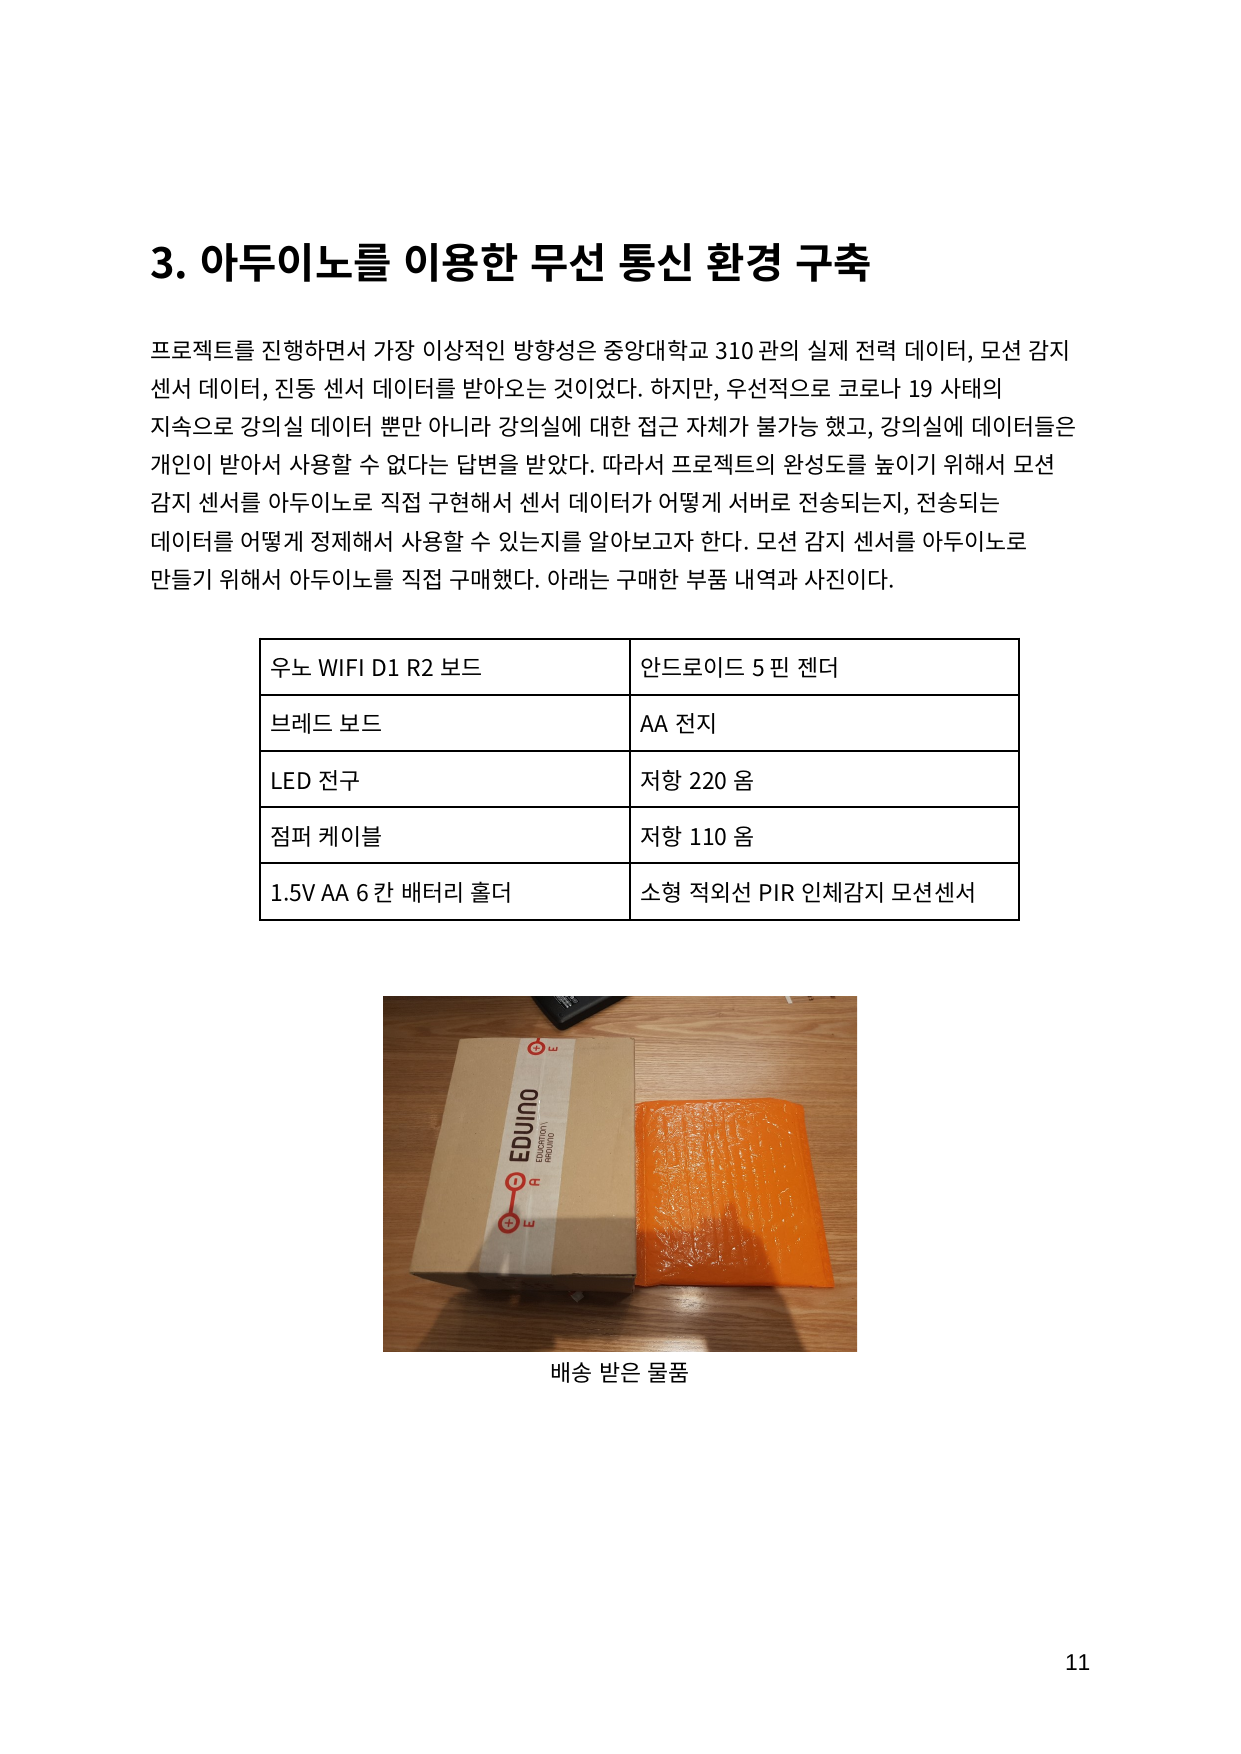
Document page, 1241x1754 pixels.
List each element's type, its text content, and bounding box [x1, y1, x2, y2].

table_cell 점퍼 케이블 [261, 808, 629, 862]
picture [383, 996, 858, 1352]
table_cell 저항 220 옴 [631, 752, 1018, 806]
table_header 안드로이드 5핀 젠더 [631, 640, 1018, 694]
text 배송 받은 물품 [150, 1355, 1090, 1388]
table_cell 1.5V AA 6칸 배터리 홀더 [261, 864, 629, 918]
table_cell LED 전구 [261, 752, 629, 806]
table_cell 저항 110 옴 [631, 808, 1018, 862]
table_header 우노 WIFI D1 R2 보드 [261, 640, 629, 694]
table_cell 브레드 보드 [261, 696, 629, 750]
text 프로젝트를 진행하면서 가장 이상적인 방향성은 중앙대학교 310관의 실제 전력 데이터, 모션 감지 센서 데이터, 진동 센서 데이터를 받아오는 것이었다. 하지만, 우선적으로 코로나 19 사태의 지속으로 강의실 데이터 뿐만 아니라 강의실에 대한 접근 자체가 불가능 했고, 강의실에 데이터들은 개인이 받아서 사용할 수 없다는 답변을 받았다. 따라서 프로젝트의 완성도를 높이기 위해서 모션 감지 센서를 아두이노로 직접 구현해서 센서 데이터가 어떻게 서버로 전송되는지, 전송되는 데이터를 어떻게 정제해서 사용할 수 있는지를 알아보고자 한다. 모션 감지 센서를 아두이노로 만들기 위해서 아두이노를 직접 구매했다. 아래는 구매한 부품 내역과 사진이다. [150, 333, 1090, 595]
subtitle 3. 아두이노를 이용한 무선 통신 환경 구축 [150, 230, 1090, 290]
table_cell AA 전지 [631, 696, 1018, 750]
table_cell 소형 적외선 PIR 인체감지 모션센서 [631, 864, 1018, 918]
